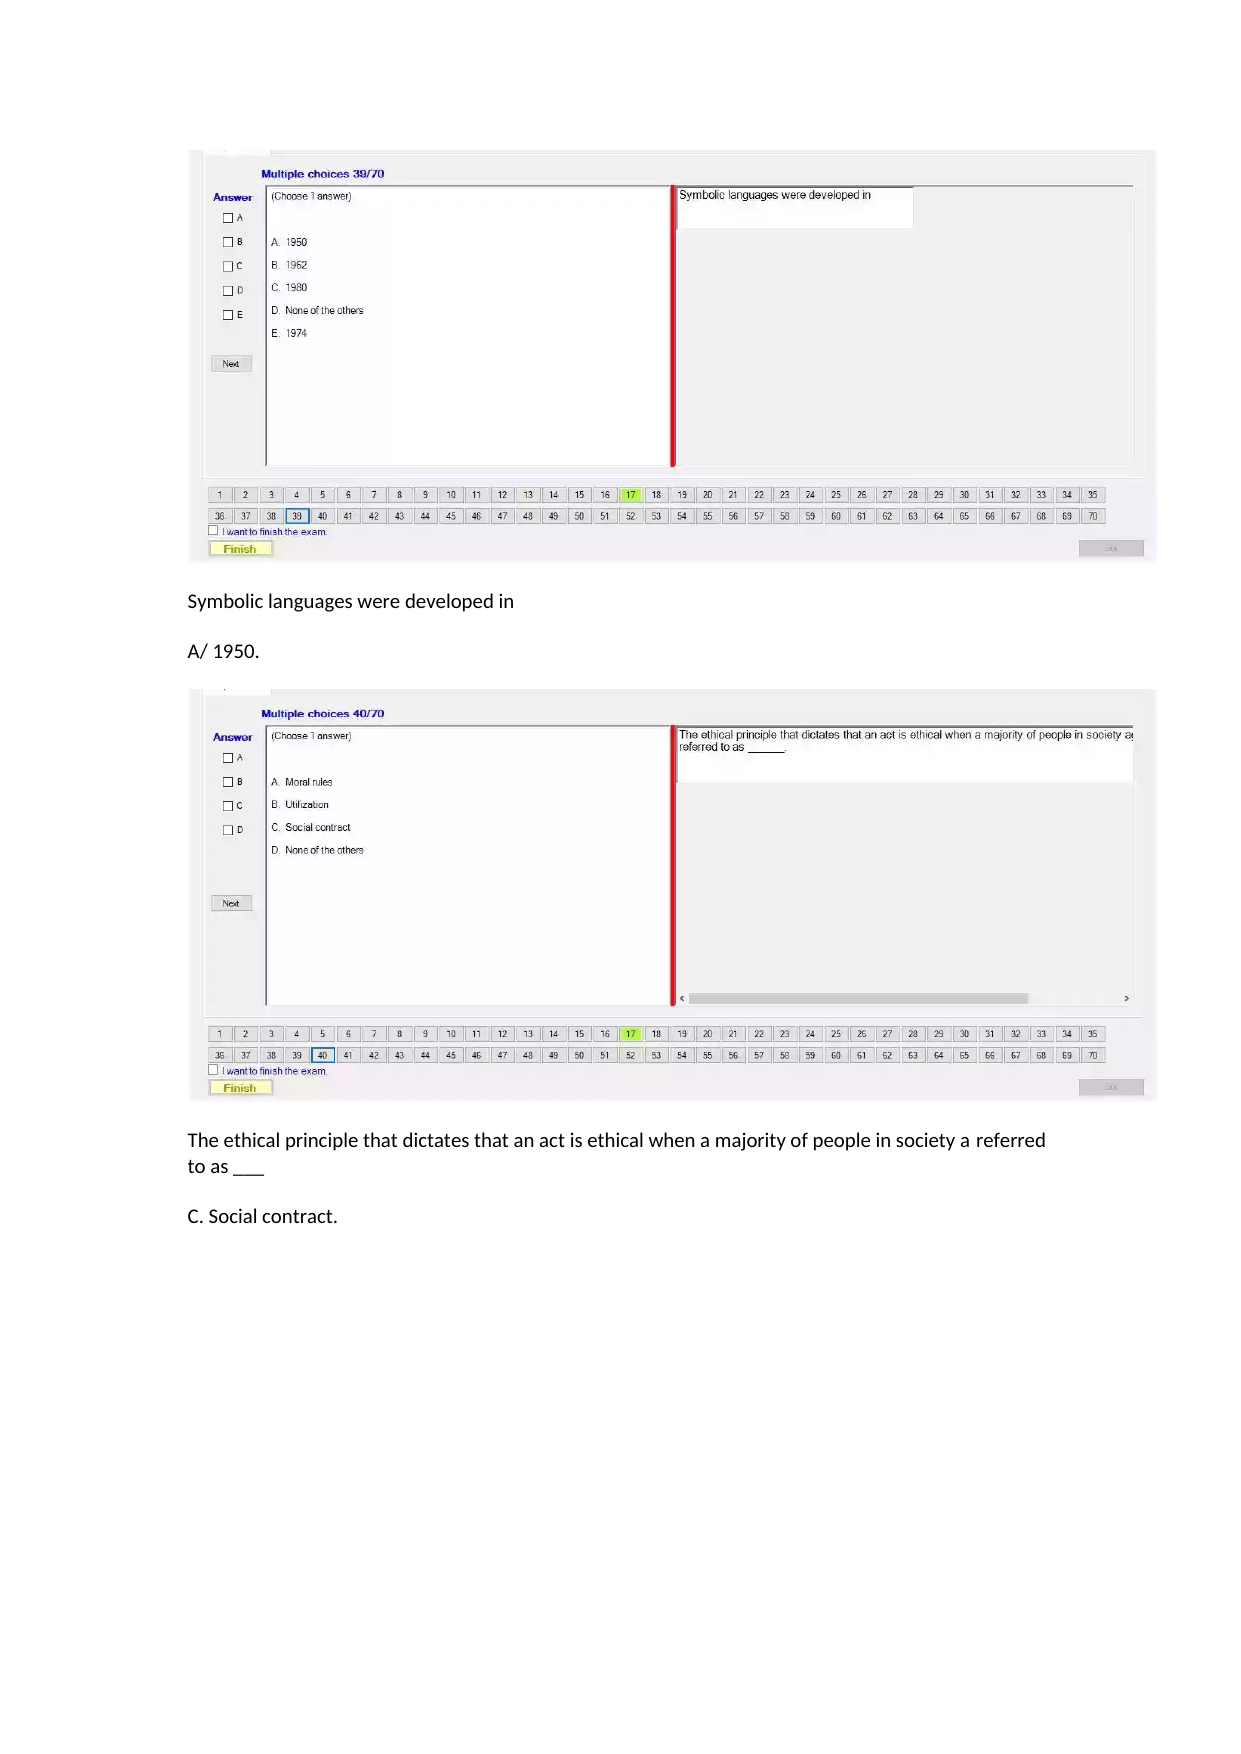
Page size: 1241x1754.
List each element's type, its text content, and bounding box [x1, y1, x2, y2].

text C. Social contract. [187, 1204, 1053, 1229]
picture [187, 150, 1158, 563]
picture [187, 689, 1158, 1102]
text The ethical principle that dictates that an act is ethical when a majority of people in society a referred to as ___ [187, 1127, 1053, 1178]
text A/ 1950. [187, 639, 1053, 664]
text Symbolic languages were developed in [187, 588, 1053, 613]
